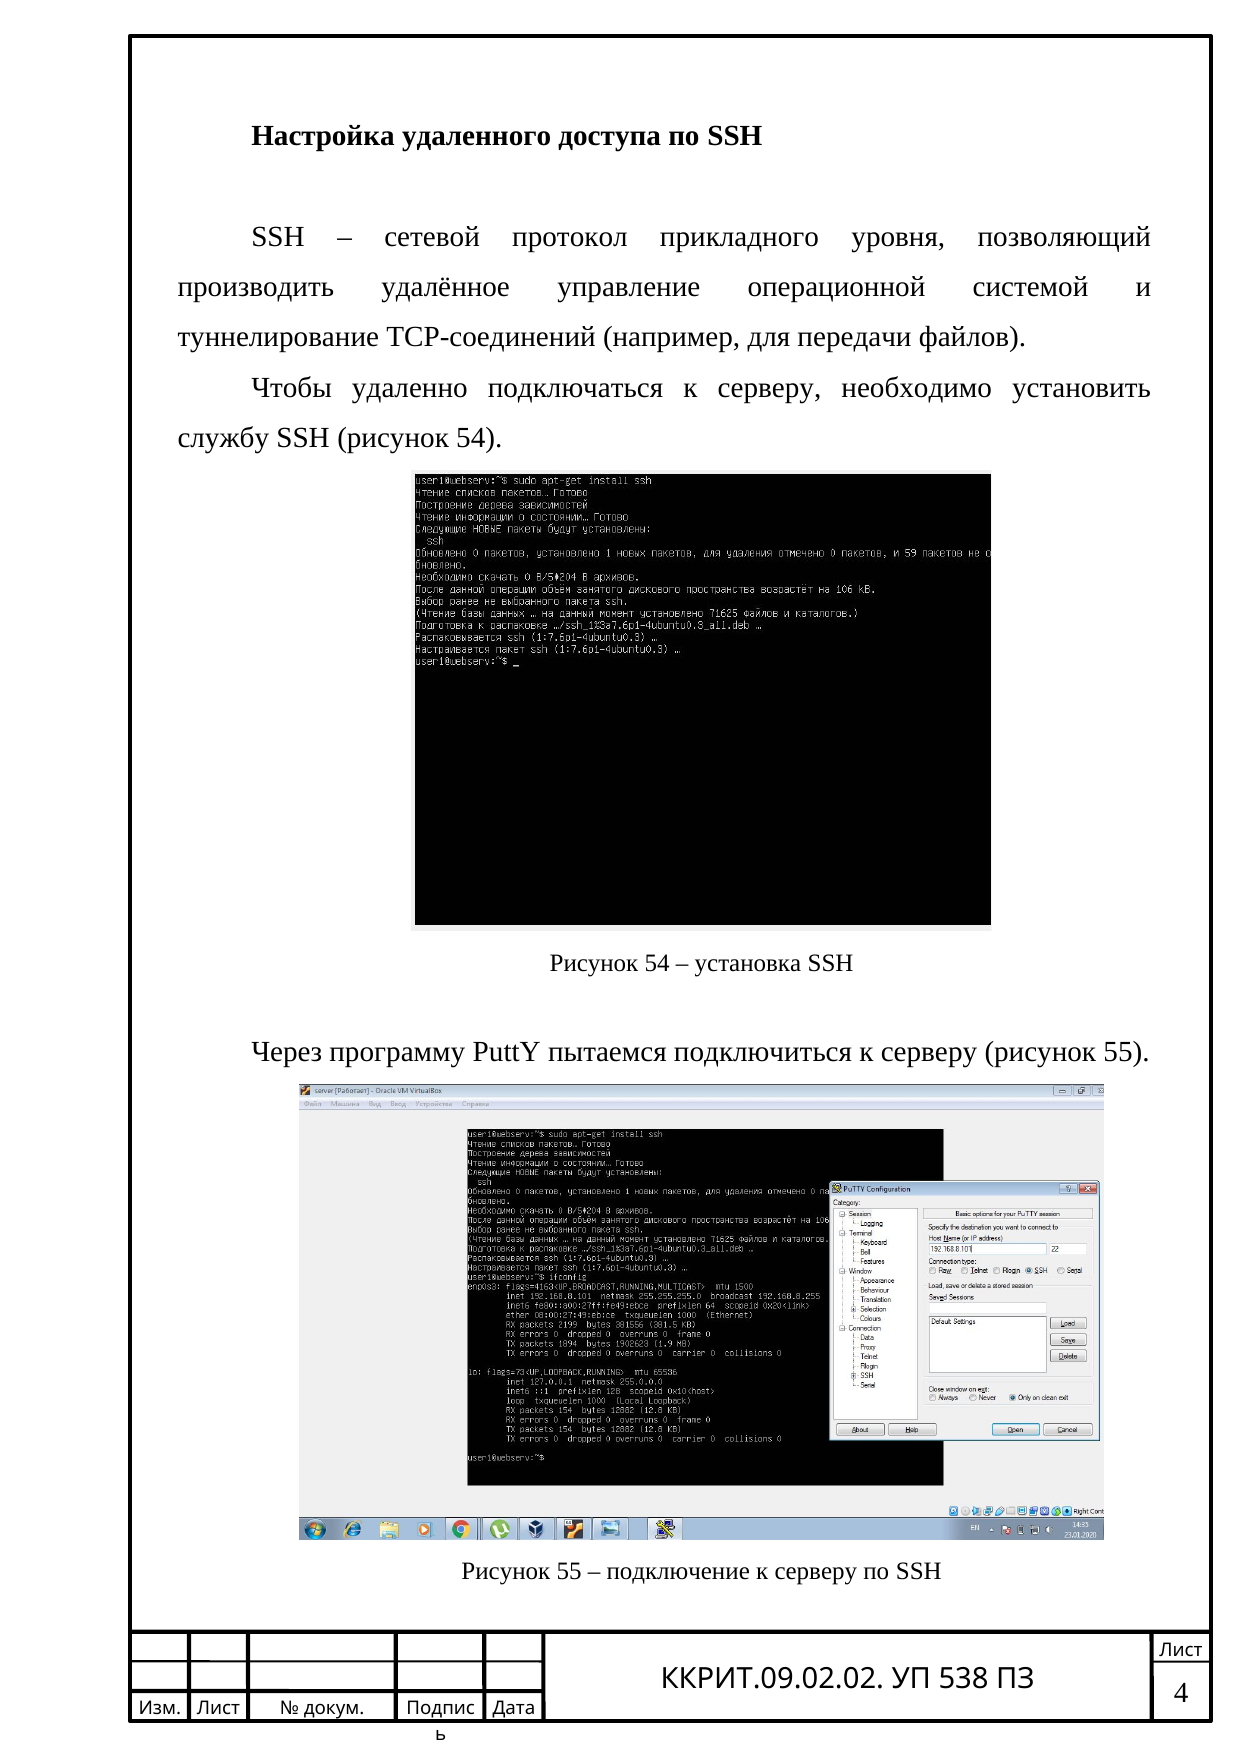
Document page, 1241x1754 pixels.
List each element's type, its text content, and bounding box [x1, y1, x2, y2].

text Через программу PuttY пытаемся подключиться к серверу (рисунок 55). [177, 1034, 1152, 1067]
text Рисунок 54 – установка SSH [177, 948, 1152, 976]
text SSH – сетевой протокол прикладного уровня, позволяющий производить удалённое управление операционной системой и туннелирование TCP-соединений (например, для передачи файлов). [177, 219, 1152, 353]
text Рисунок 55 – подключение к серверу по SSH [177, 1556, 1152, 1585]
text Чтобы удаленно подключаться к серверу, необходимо установить службу SSH (рисунок 54). [177, 370, 1152, 453]
picture [299, 1084, 1104, 1540]
text Настройка удаленного доступа по SSH [177, 118, 1152, 152]
picture [410, 470, 992, 931]
